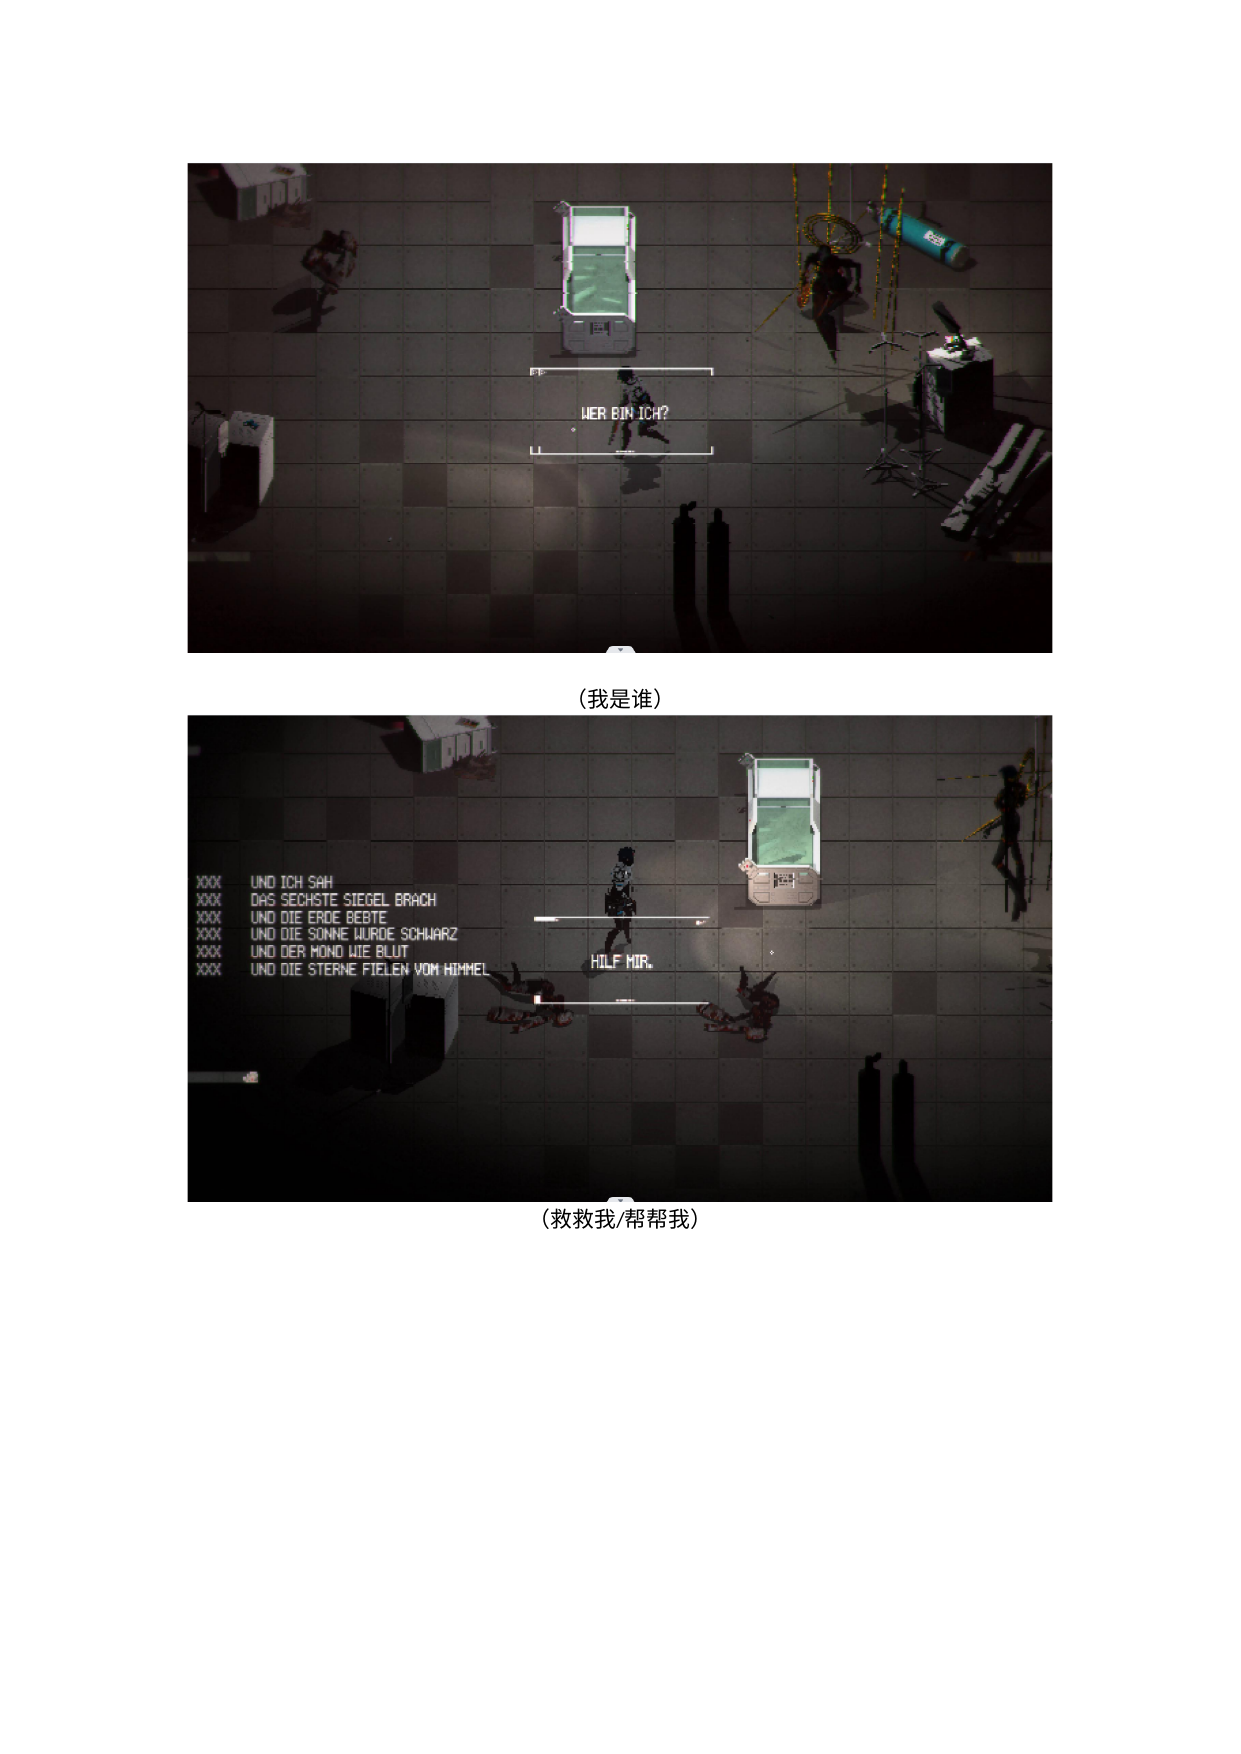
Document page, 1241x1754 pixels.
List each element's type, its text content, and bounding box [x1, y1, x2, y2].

picture [187, 162, 1053, 653]
text （救救我/帮帮我） [187, 1202, 1053, 1234]
text （我是谁） [187, 682, 1053, 714]
picture [187, 714, 1053, 1202]
